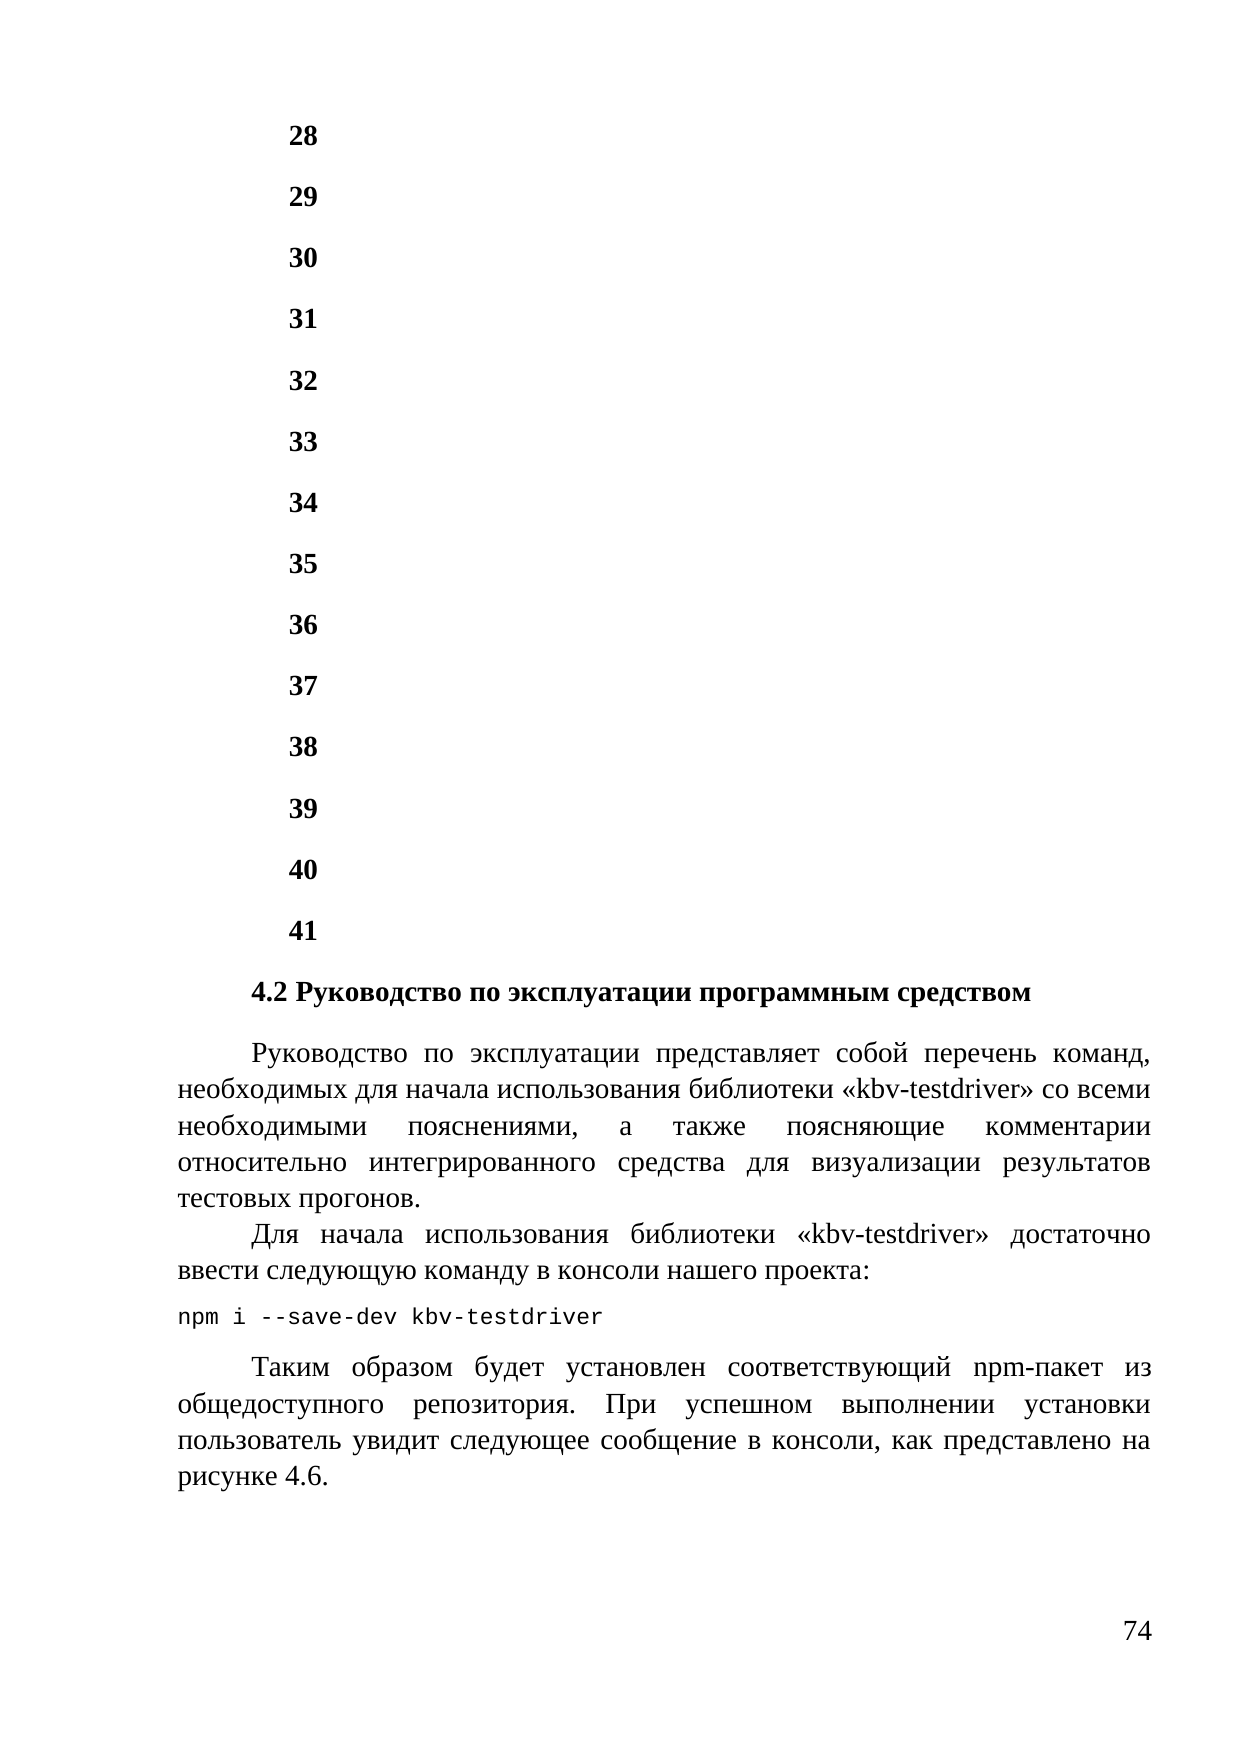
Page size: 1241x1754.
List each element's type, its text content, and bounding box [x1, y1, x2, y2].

text npm i --save-dev kbv-testdriver [177, 1305, 1152, 1331]
text Руководство по эксплуатации представляет собой перечень команд, необходимых для начала использования библиотеки «kbv-testdriver» со всеми необходимыми пояснениями, а также поясняющие комментарии относительно интегрированного средства для визуализации результатов тестовых прогонов. [177, 1035, 1152, 1213]
text Для начала использования библиотеки «kbv-testdriver» достаточно ввести следующую команду в консоли нашего проекта: [177, 1216, 1152, 1286]
text Таким образом будет установлен соответствующий npm-пакет из общедоступного репозитория. При успешном выполнении установки пользователь увидит следующее сообщение в консоли, как представлено на рисунке 4.6. [177, 1349, 1152, 1492]
subtitle Руководство по эксплуатации программным средством [177, 974, 1152, 1008]
